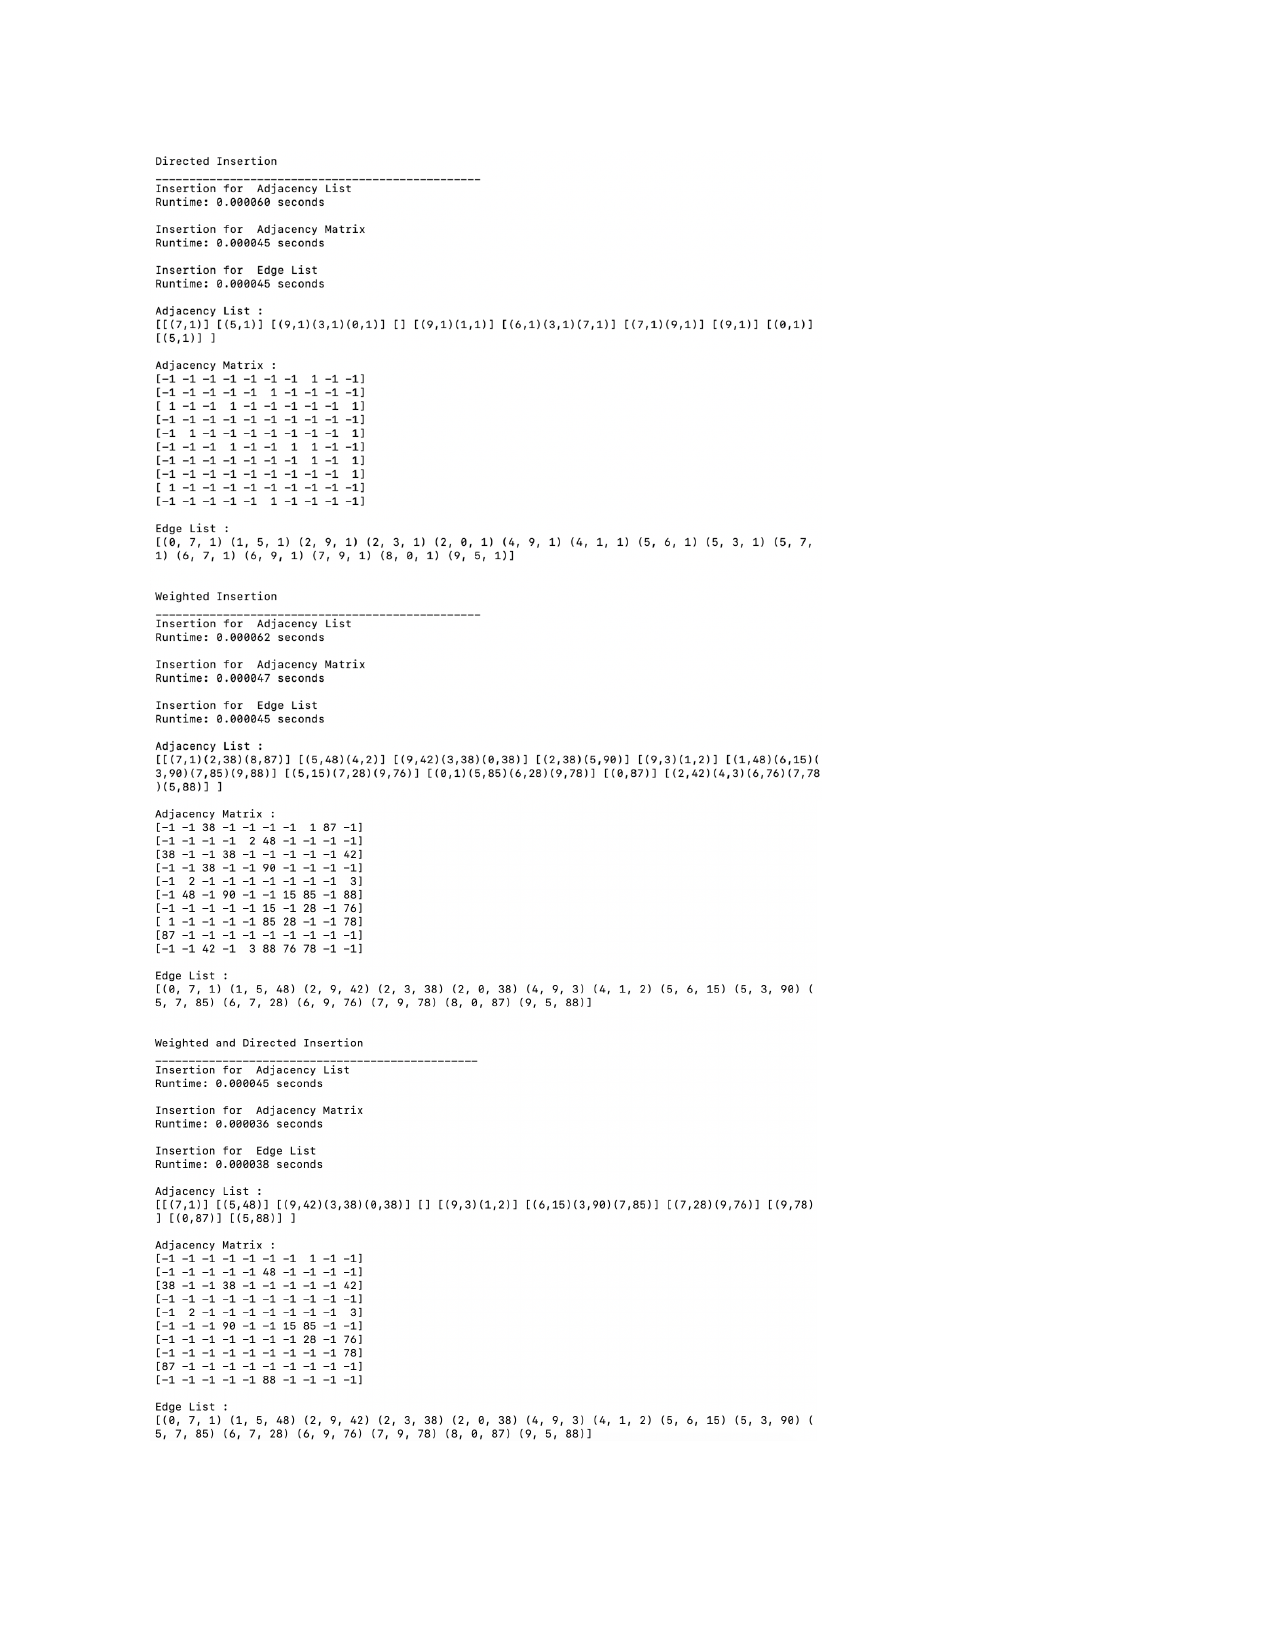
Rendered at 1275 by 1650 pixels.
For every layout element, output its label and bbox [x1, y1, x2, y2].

picture [150, 150, 822, 1441]
